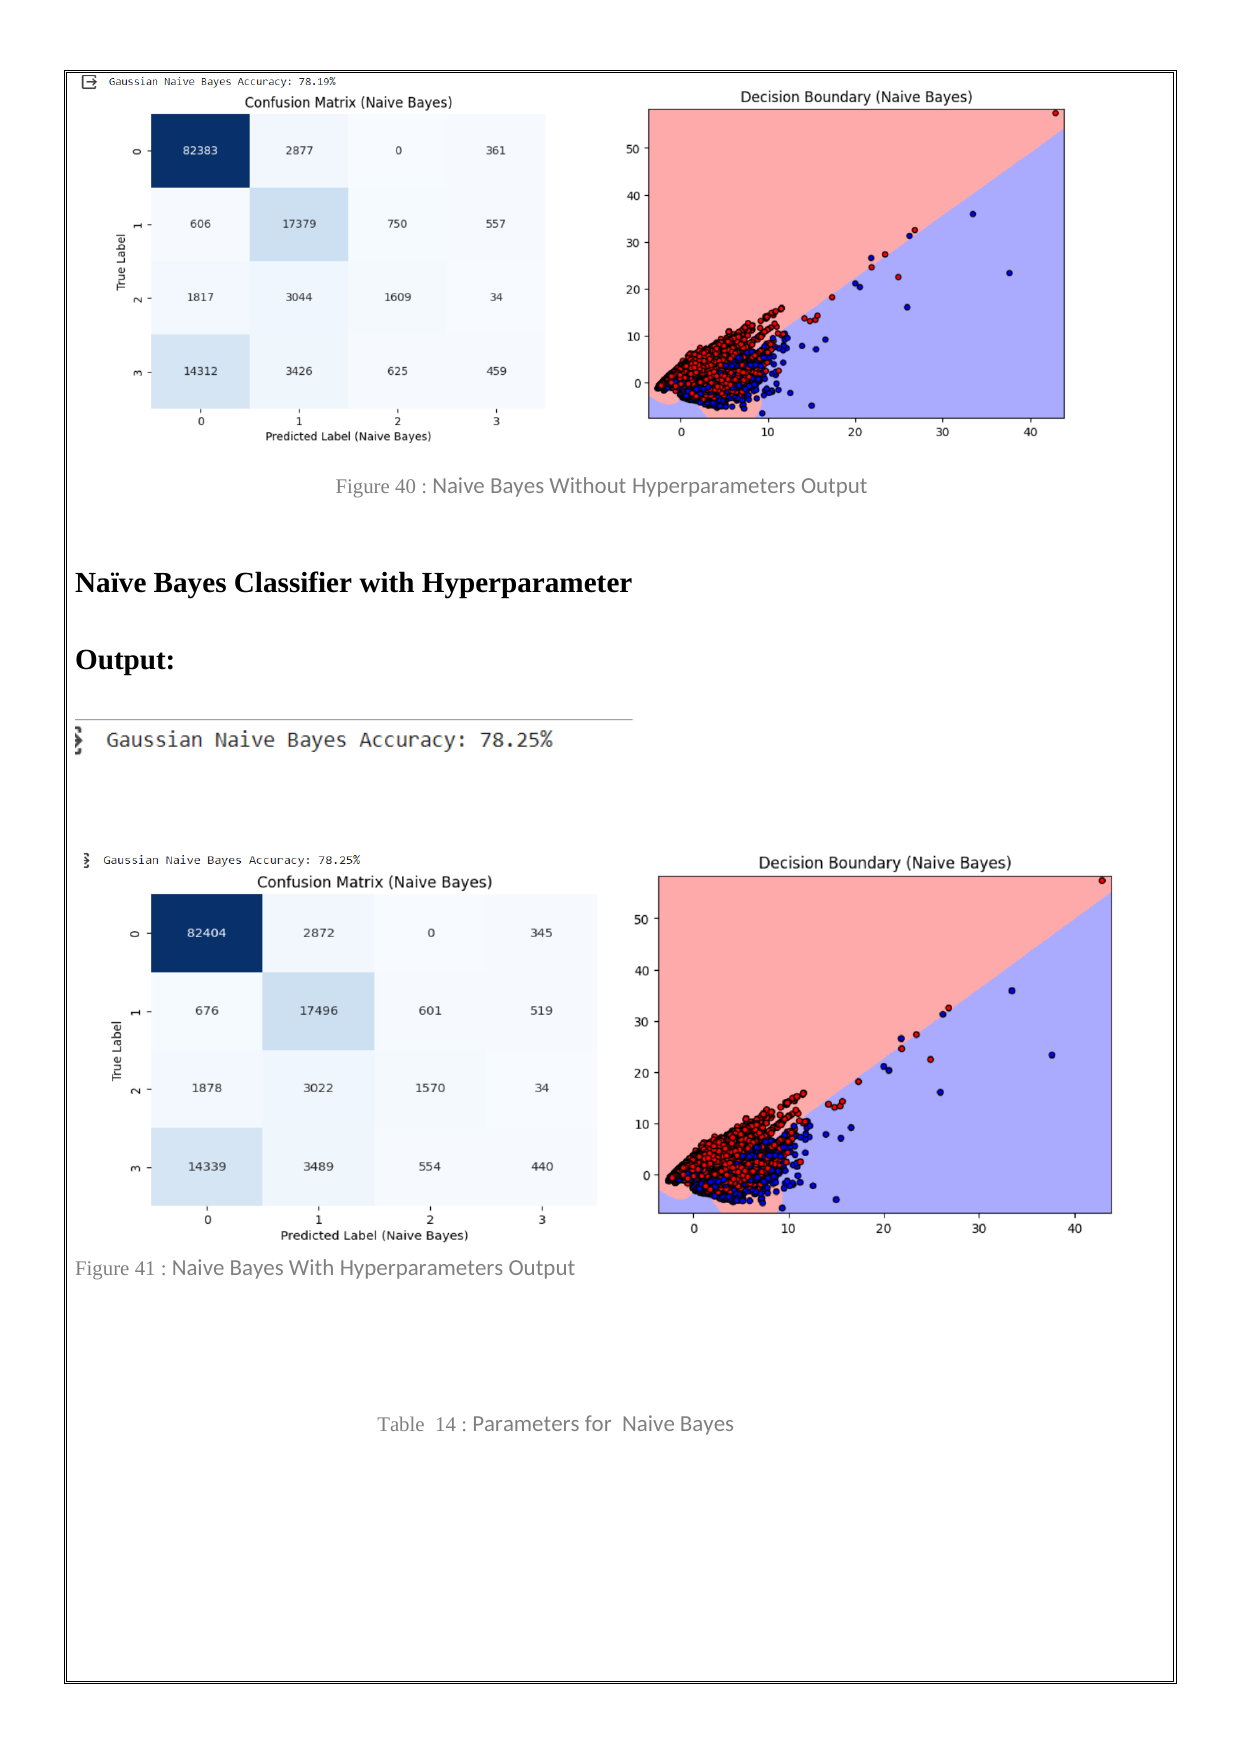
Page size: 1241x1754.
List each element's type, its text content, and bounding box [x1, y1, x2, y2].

text Figure 40 : Naive Bayes Without Hyperparameters Output [75, 472, 1165, 500]
picture [75, 75, 1096, 451]
text Table 14 : Parameters for Naive Bayes [75, 1409, 1165, 1437]
list Naïve Bayes Classifier with Hyperparameter [75, 565, 1165, 599]
picture [75, 719, 633, 766]
picture [622, 845, 1148, 1253]
list Output: [75, 642, 1165, 676]
picture [83, 849, 608, 1253]
